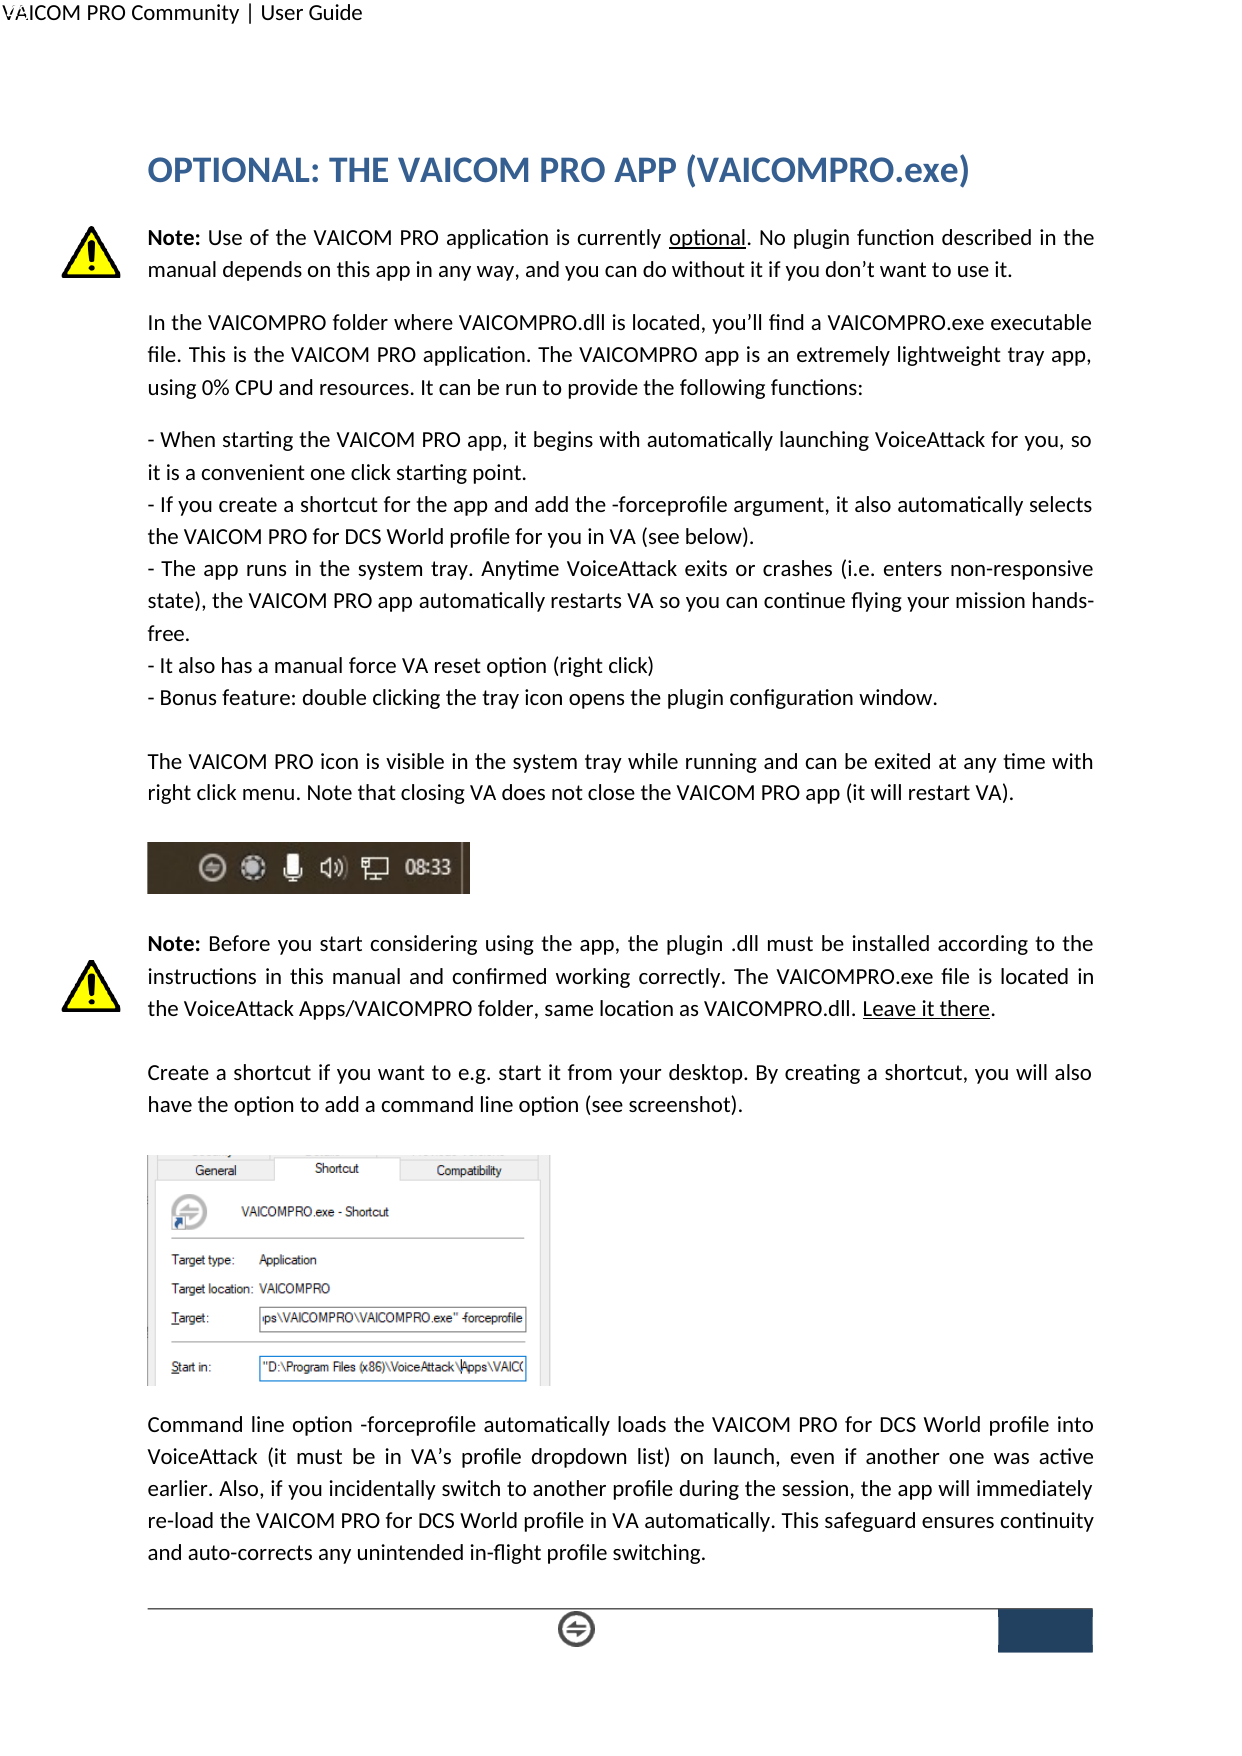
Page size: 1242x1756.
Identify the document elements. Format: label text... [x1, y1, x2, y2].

list When starting the VAICOM PRO app, it begins with automatically launching VoiceAttack for you, so it is a convenient one click starting point. [147, 426, 1094, 486]
text Create a shortcut if you want to e.g. start it from your desktop. By creating a shortcut, you will also have the option to add a command line option (see screenshot). [147, 1058, 1095, 1119]
text Note: Before you start considering using the app, the plugin .dll must be installed according to the instructions in this manual and confirmed working correctly. The VAICOMPRO.exe file is located in the VoiceAttack Apps/VAICOMPRO folder, same location as VAICOMPRO.dll. Leave it there. [147, 929, 1095, 1022]
list It also has a manual force VA reset option (right click) [147, 651, 1131, 679]
subtitle OPTIONAL: THE VAICOM PRO APP (VAICOMPRO.exe) [147, 146, 1131, 192]
picture [558, 1611, 595, 1647]
list Bonus feature: double clicking the tray icon opens the plugin configuration window. [147, 683, 1131, 711]
text Note: Use of the VAICOM PRO application is currently optional. No plugin function described in the manual depends on this app in any way, and you can do without it if you don’t want to use it. [147, 223, 1095, 283]
text Command line option -forceprofile automatically loads the VAICOM PRO for DCS World profile into VoiceAttack (it must be in VA’s profile dropdown list) on launch, even if another one was active earlier. Also, if you incidentally switch to another profile during the session, the app will immediately re-load the VAICOM PRO for DCS World profile in VA automatically. This safeguard ensures continuity and auto-corrects any unintended in-flight profile switching. [147, 1410, 1095, 1566]
text The VAICOM PRO icon is visible in the system tray while running and can be exited at any time with right click menu. Note that closing VA does not close the VAICOM PRO app (it will restart VA). [147, 747, 1095, 807]
picture [61, 960, 121, 1012]
picture [147, 842, 470, 894]
text In the VAICOMPRO folder where VAICOMPRO.dll is located, you’ll find a VAICOMPRO.exe executable file. This is the VAICOM PRO application. The VAICOMPRO app is an extremely lightweight tray app, using 0% CPU and resources. It can be run to provide the following functions: [147, 308, 1094, 401]
list The app runs in the system tray. Anytime VoiceAttack exits or crashes (i.e. enters non-responsive state), the VAICOM PRO app automatically restarts VA so you can continue flying your mission hands- free. [147, 554, 1095, 647]
list If you create a shortcut for the app and add the -forceprofile argument, it also automatically selects the VAICOM PRO for DCS World profile for you in VA (see below). [147, 490, 1094, 550]
picture [61, 226, 121, 278]
picture [147, 1155, 551, 1386]
